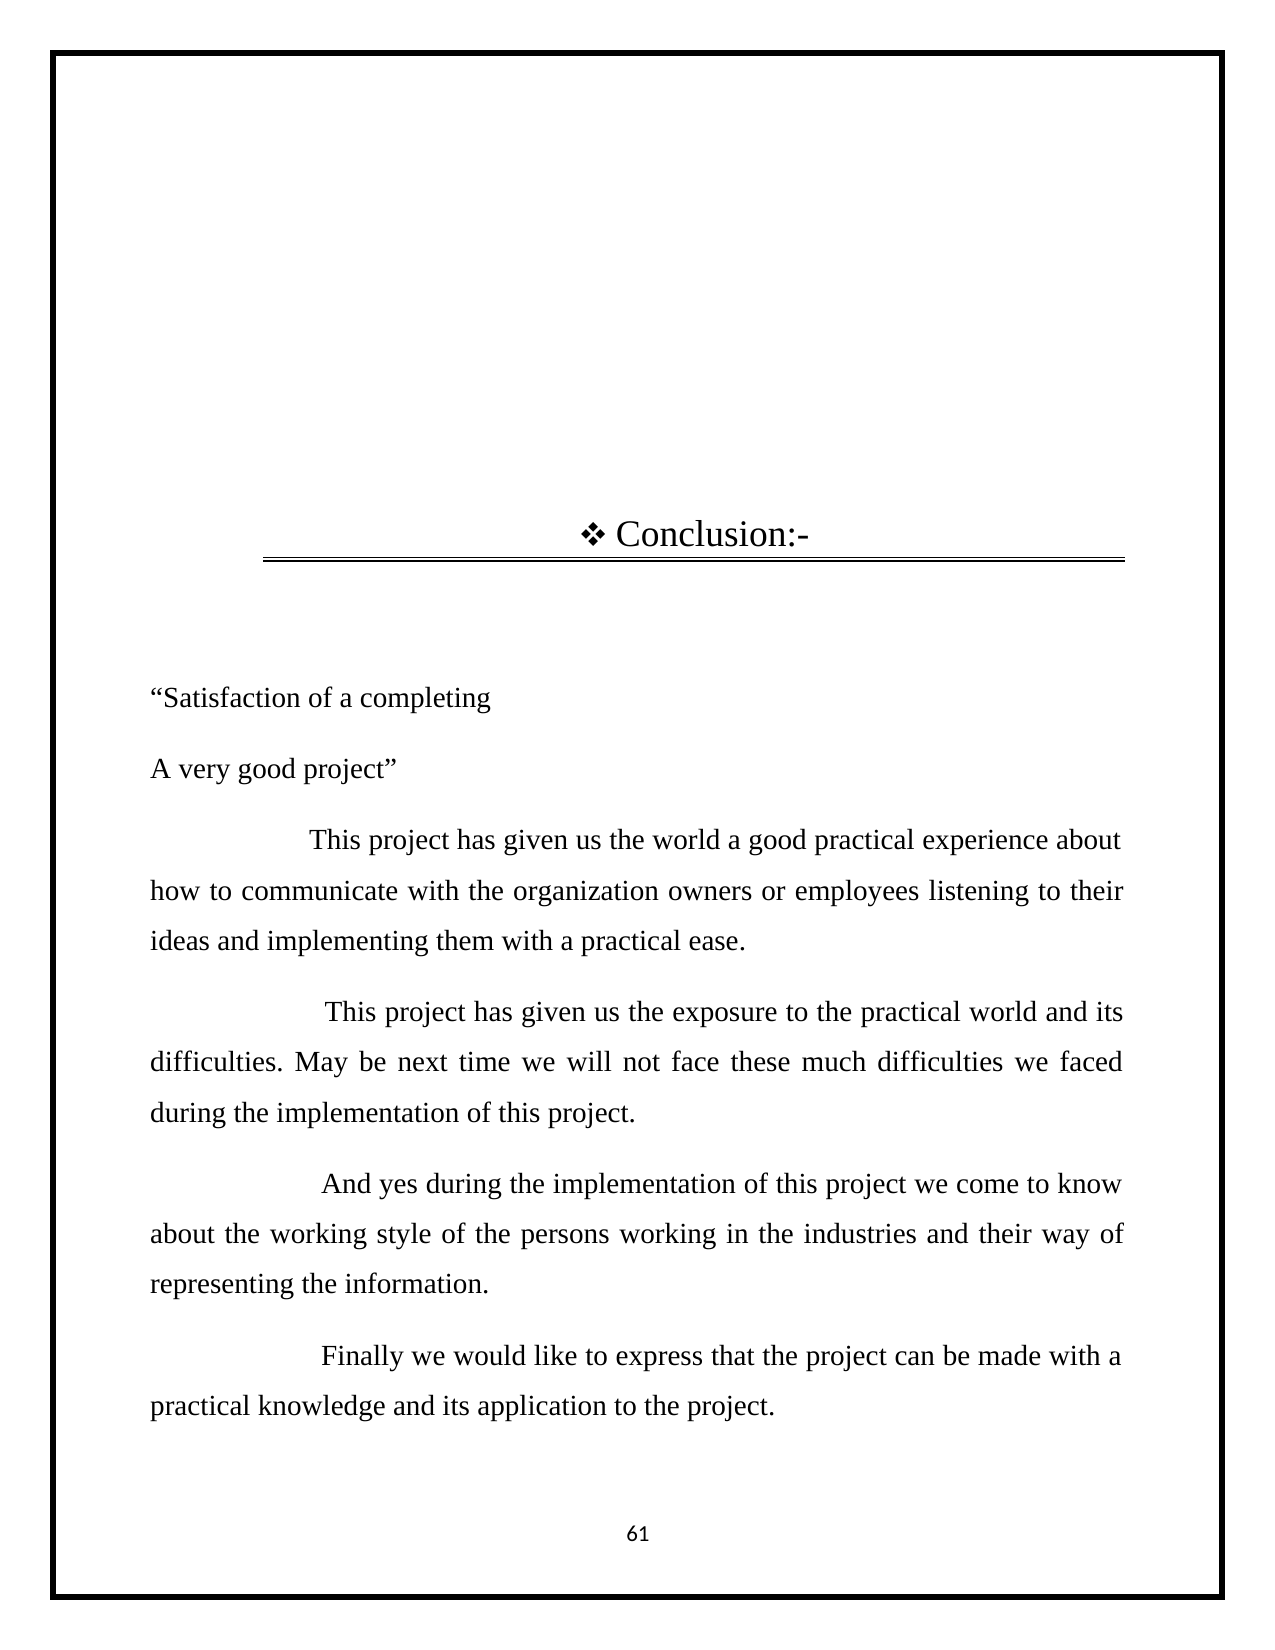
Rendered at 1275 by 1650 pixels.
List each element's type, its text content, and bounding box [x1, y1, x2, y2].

text And yes during the implementation of this project we come to know about the working style of the persons working in the industries and their way of representing the information. [150, 1166, 1125, 1300]
text Finally we would like to express that the project can be made with a practical knowledge and its application to the project. [150, 1338, 1125, 1421]
text A very good project” [150, 751, 1125, 785]
text This project has given us the exposure to the practical world and its difficulties. May be next time we will not face these much difficulties we faced during the implementation of this project. [150, 994, 1125, 1128]
list Conclusion:- [262, 512, 1125, 562]
text “Satisfaction of a completing [150, 680, 1125, 713]
text This project has given us the world a good practical experience about how to communicate with the organization owners or employees listening to their ideas and implementing them with a practical ease. [150, 822, 1125, 956]
